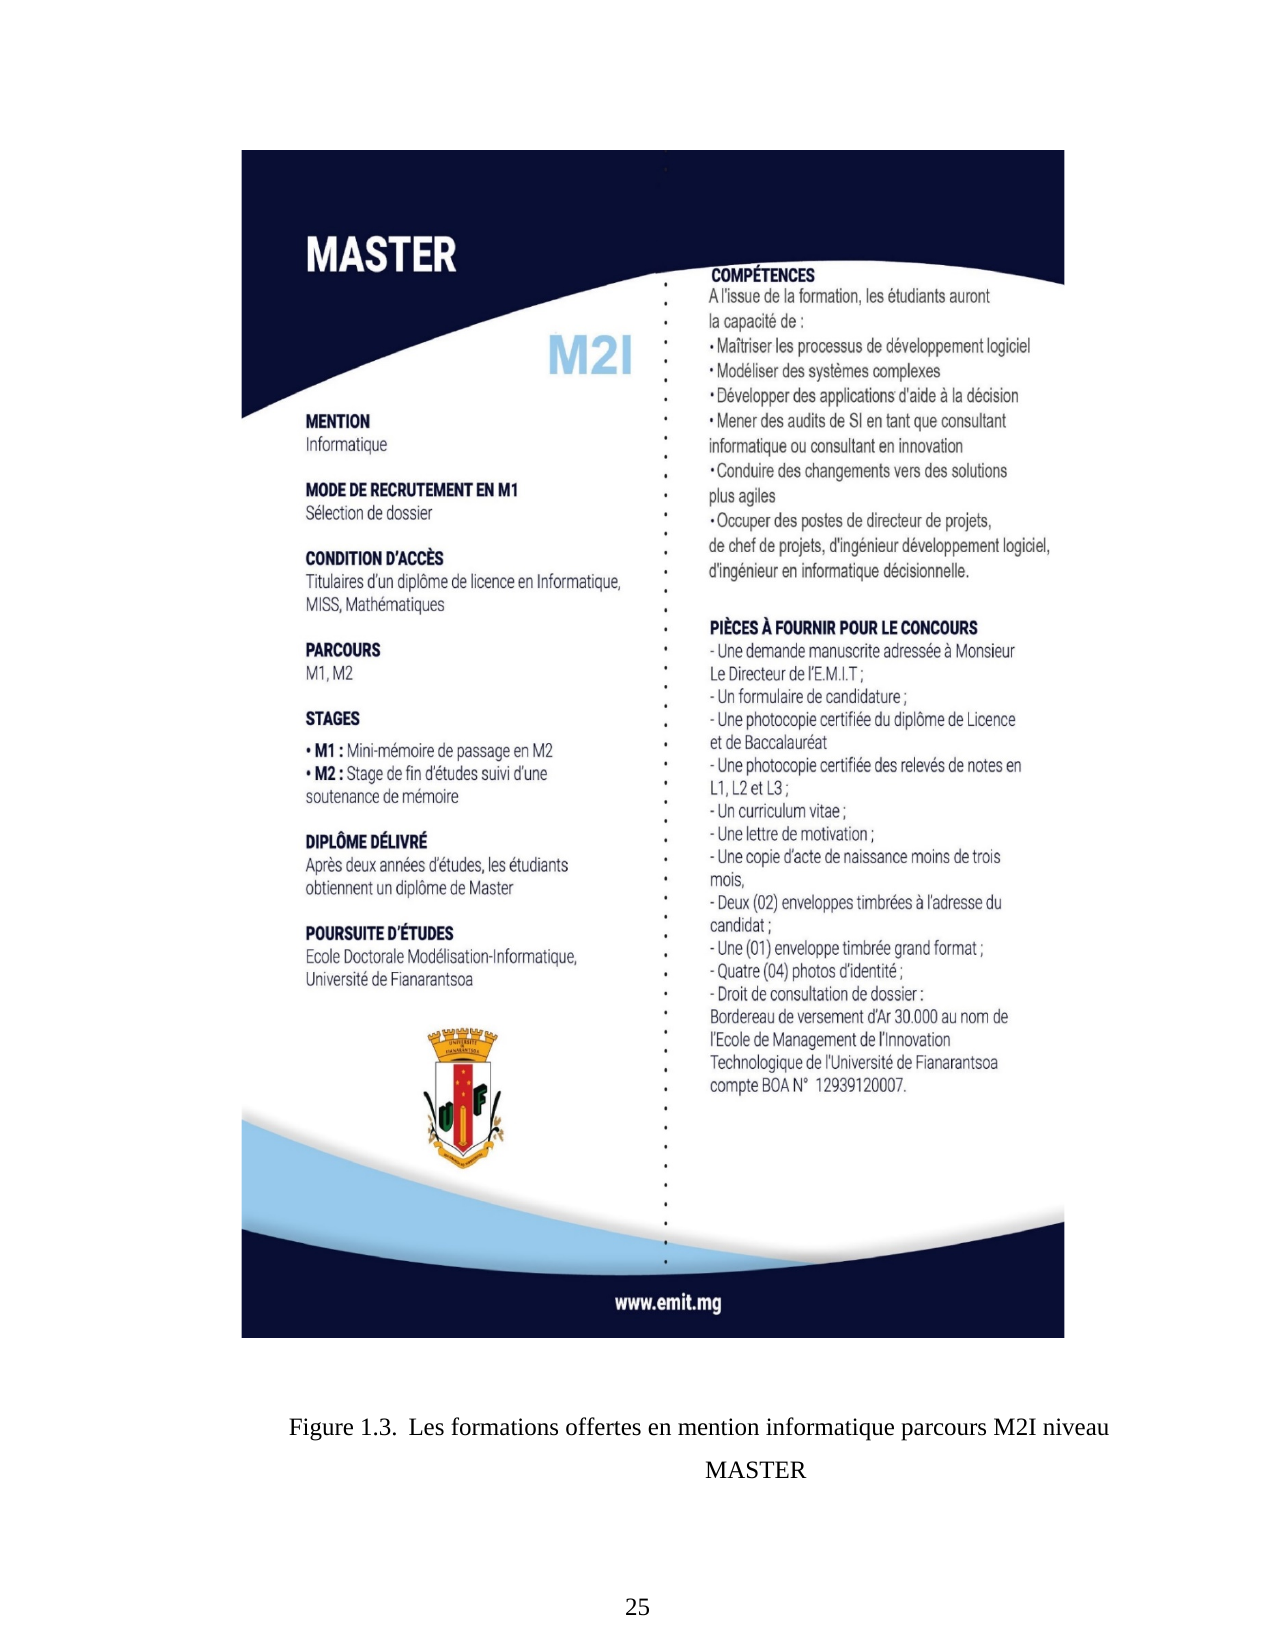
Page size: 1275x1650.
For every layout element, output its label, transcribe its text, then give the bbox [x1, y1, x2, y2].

picture [241, 150, 1065, 1338]
text Les formations offertes en mention informatique parcours M2I niveau MASTER [327, 1412, 1125, 1484]
